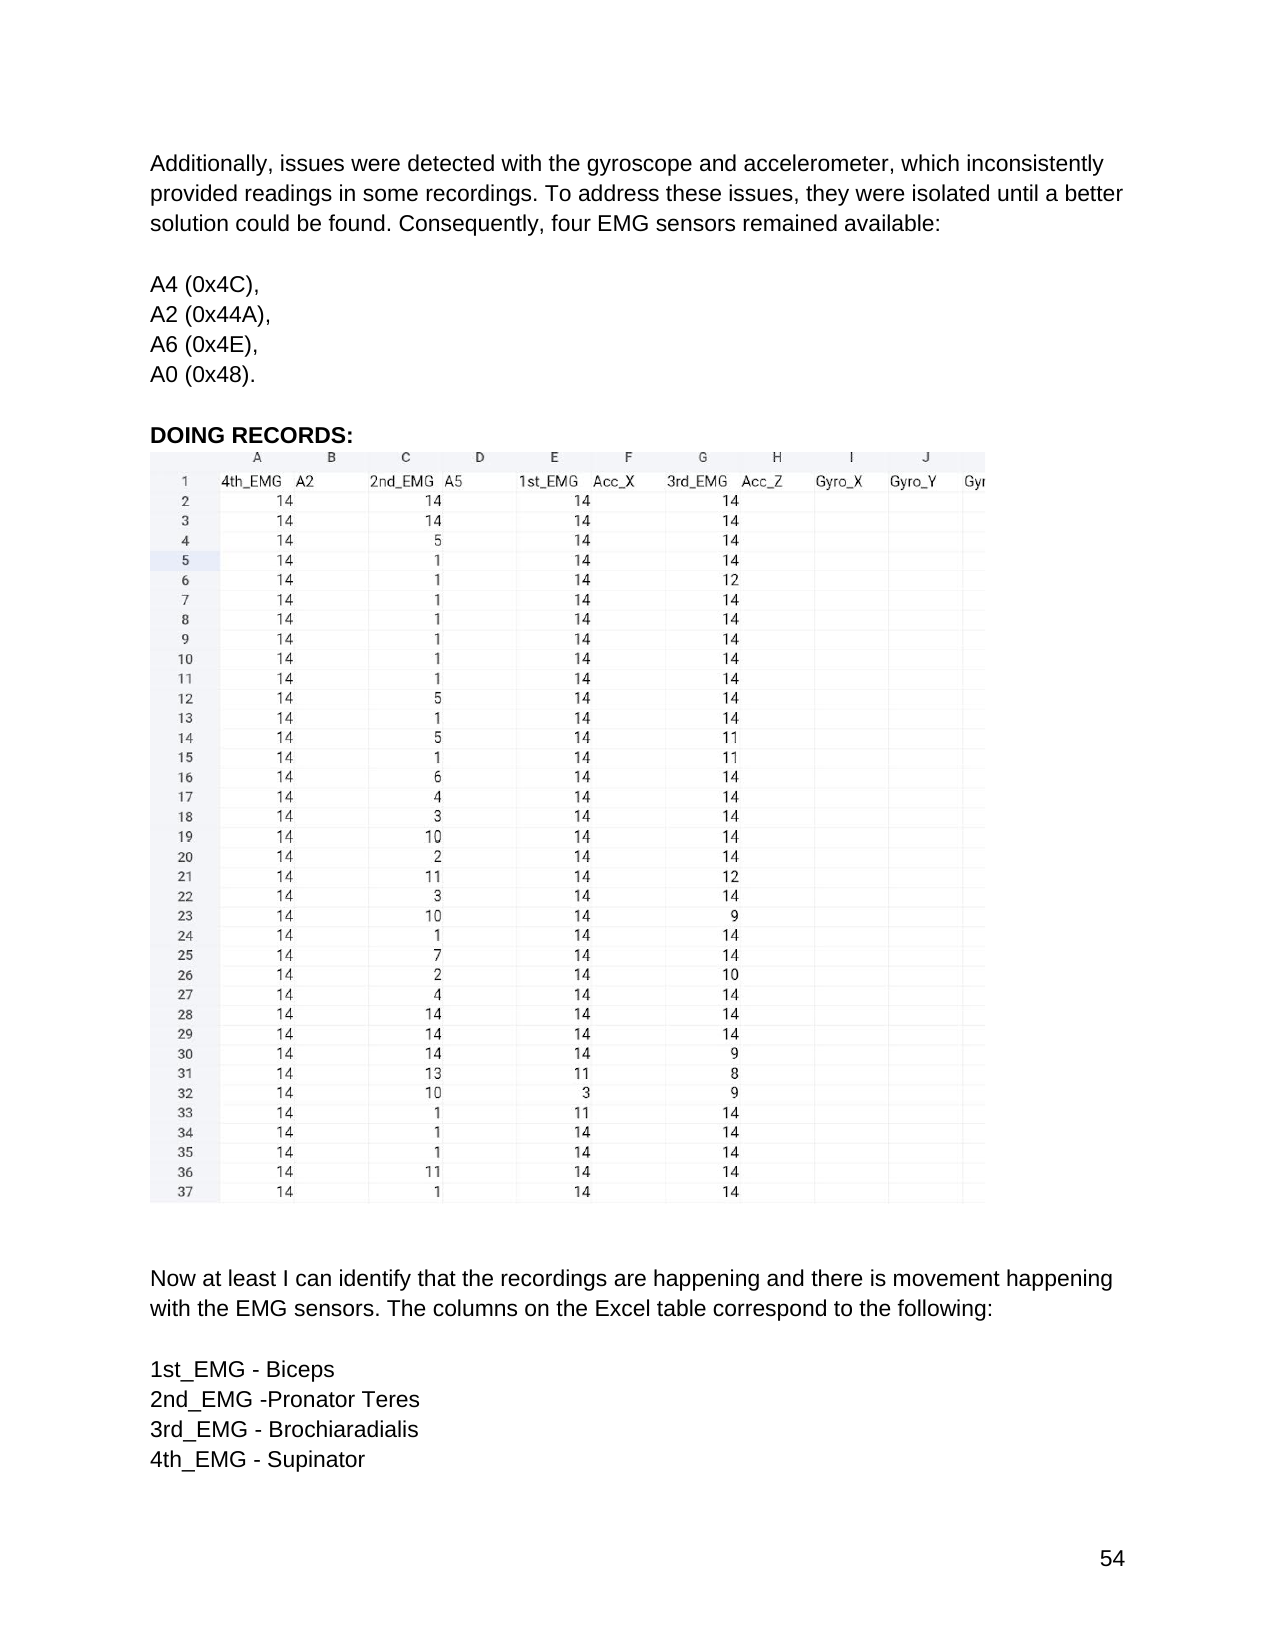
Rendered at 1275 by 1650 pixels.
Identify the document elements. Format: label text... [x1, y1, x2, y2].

text 4th_EMG - Supinator [150, 1446, 1125, 1472]
text A4 (0x4C), [150, 271, 1125, 297]
text A6 (0x4E), [150, 331, 1125, 358]
text DOING RECORDS: [150, 422, 1125, 448]
text Additionally, issues were detected with the gyroscope and accelerometer, which inconsistently provided readings in some recordings. To address these issues, they were isolated until a better solution could be found. Consequently, four EMG sensors remained available: [150, 150, 1125, 237]
text 3rd_EMG - Brochiaradialis [150, 1416, 1125, 1442]
text 2nd_EMG -Pronator Teres [150, 1386, 1125, 1412]
text Now at least I can identify that the recordings are happening and there is movement happening with the EMG sensors. The columns on the Excel table correspond to the following: [150, 1265, 1125, 1321]
text 1st_EMG - Biceps [150, 1356, 1125, 1382]
text A0 (0x48). [150, 361, 1125, 388]
text A2 (0x44A), [150, 301, 1125, 327]
picture [150, 452, 986, 1231]
